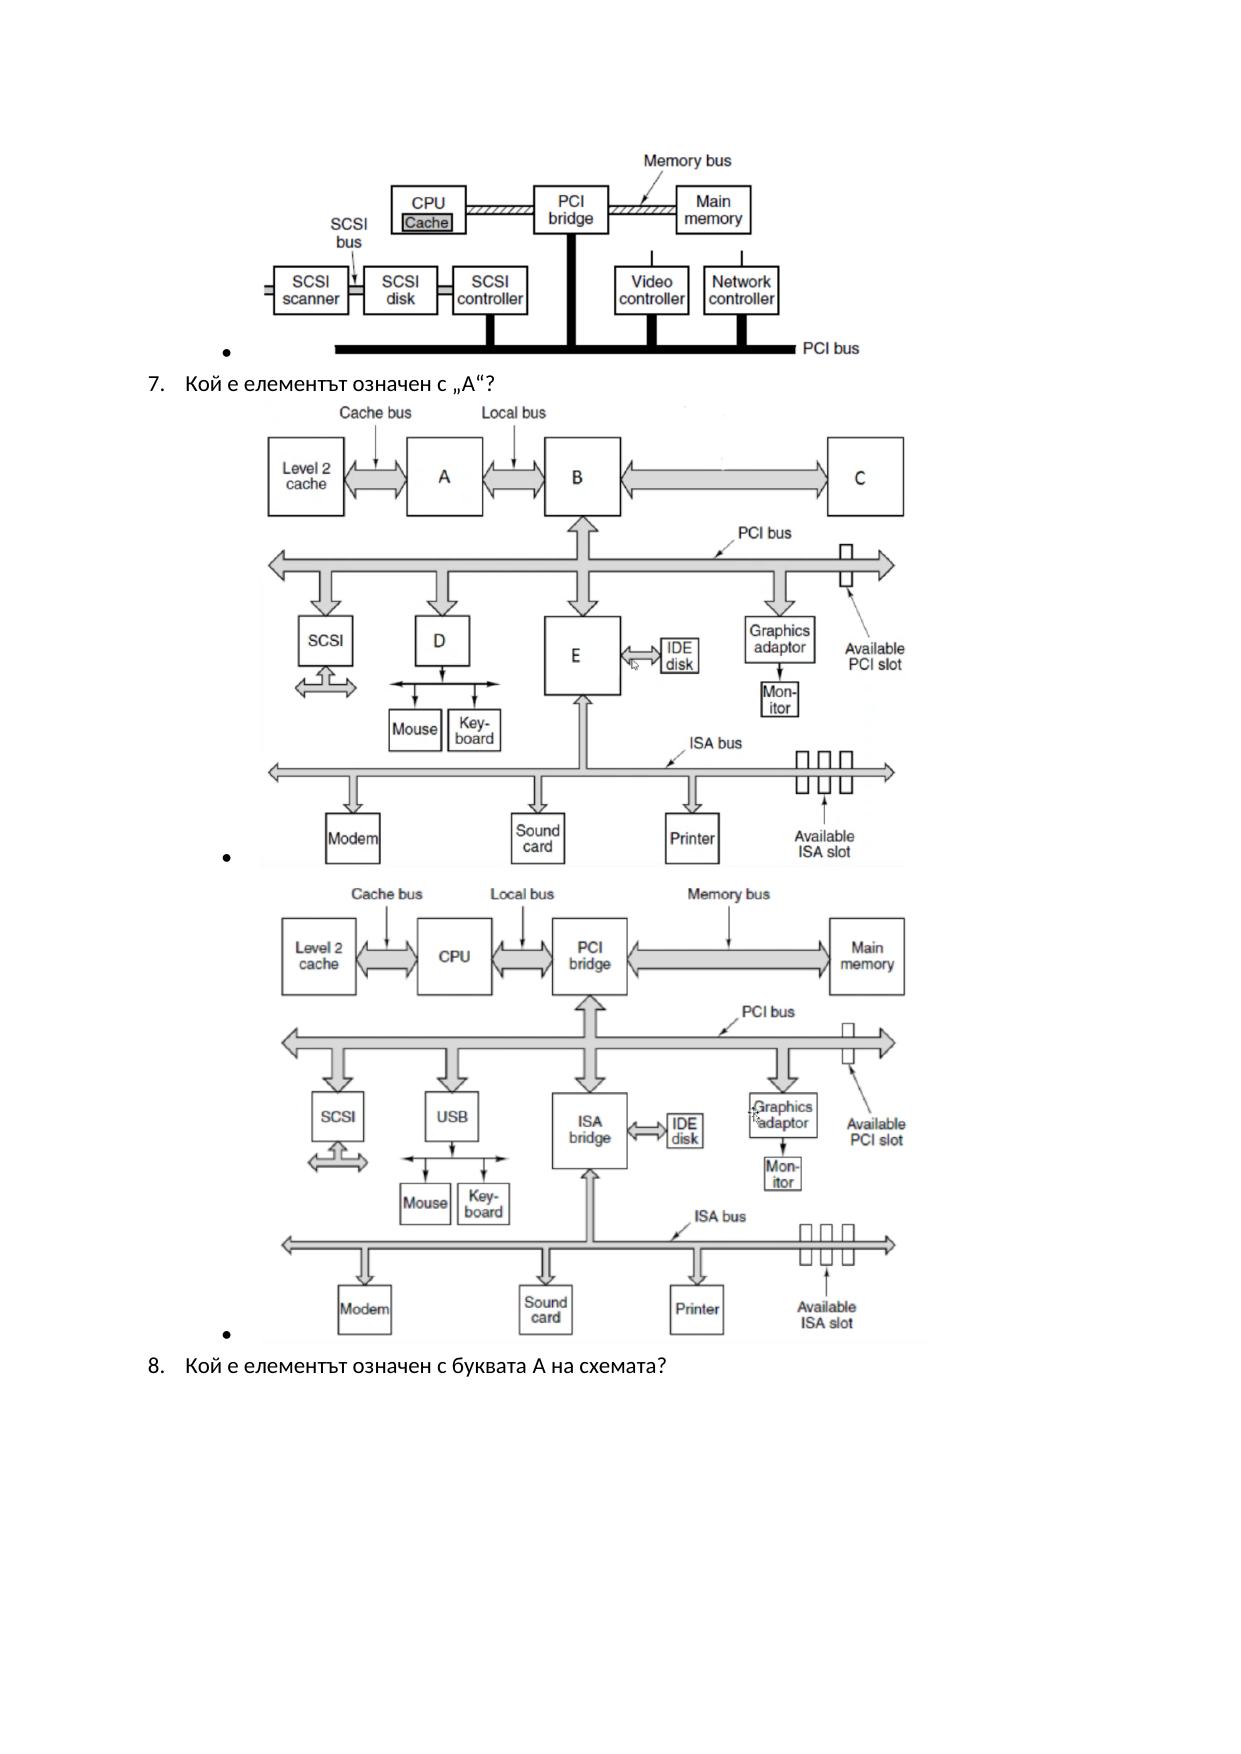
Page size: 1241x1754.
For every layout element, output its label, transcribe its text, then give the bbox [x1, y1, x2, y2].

picture [260, 873, 928, 1344]
picture [260, 147, 863, 362]
list Кой е елементът означен с буквата A на схемата? [148, 1351, 1093, 1379]
list Кой е елементът означен с „A“? [148, 369, 1093, 397]
picture [260, 398, 907, 867]
